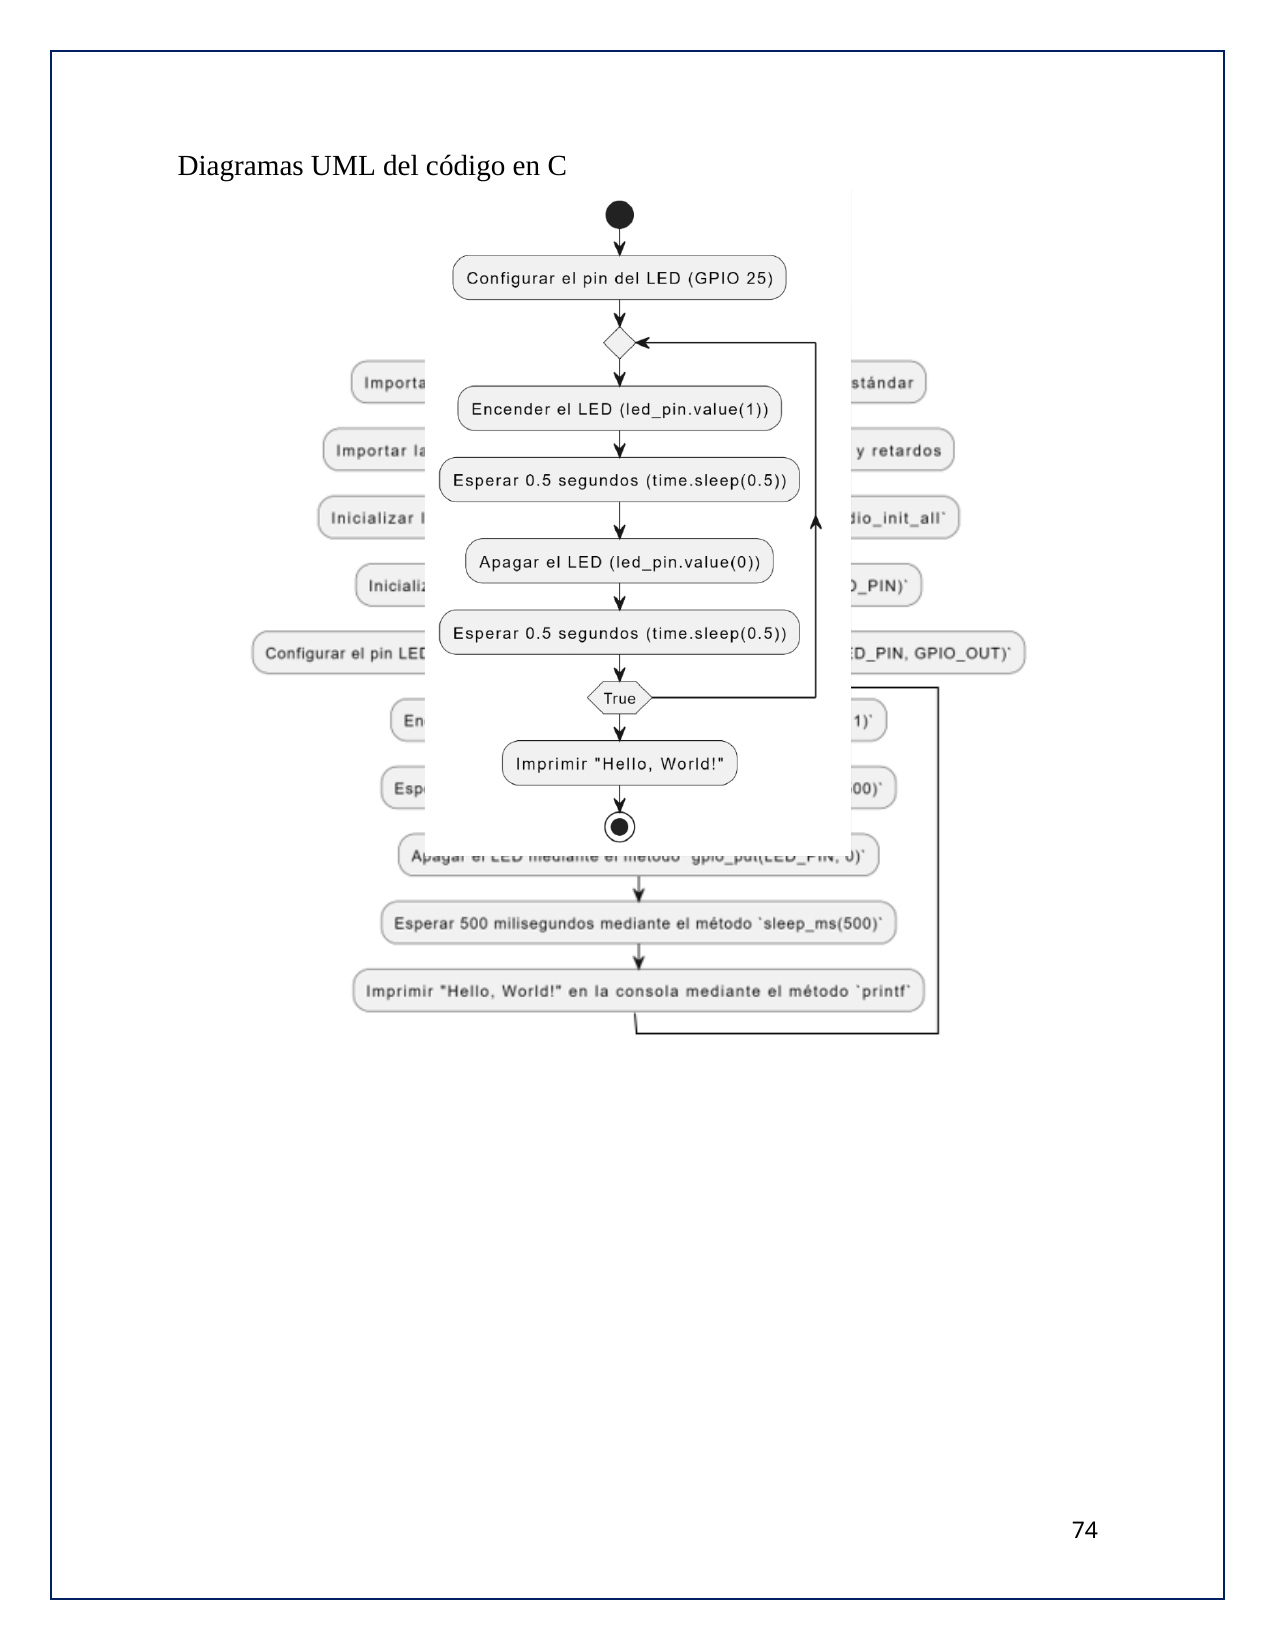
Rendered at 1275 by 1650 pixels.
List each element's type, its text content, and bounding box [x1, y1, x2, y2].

text Diagramas UML del código en C [177, 148, 1098, 181]
picture [234, 174, 1041, 1055]
